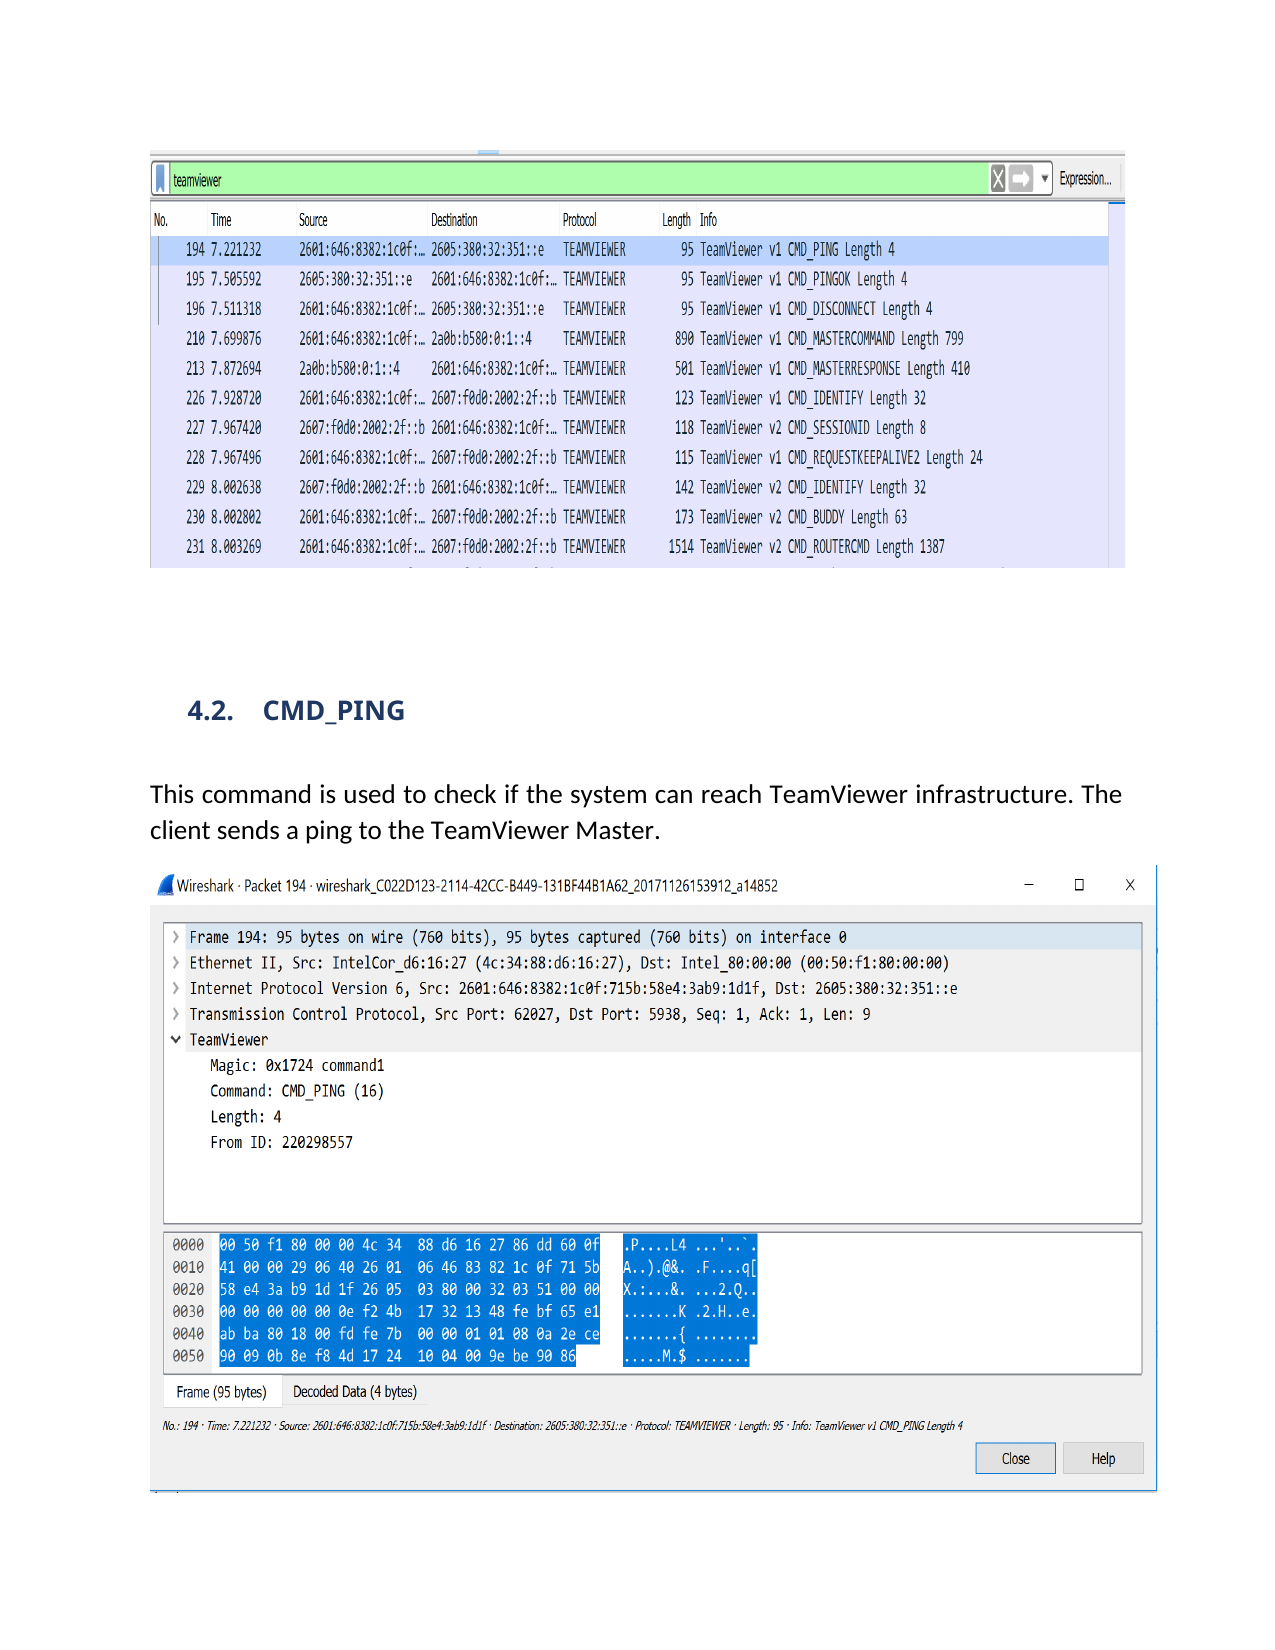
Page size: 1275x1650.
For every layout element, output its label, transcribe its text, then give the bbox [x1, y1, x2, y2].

text This command is used to check if the system can reach TeamViewer infrastructure. The client sends a ping to the TeamViewer Master. [150, 778, 1125, 846]
picture [150, 150, 1125, 568]
picture [150, 865, 1158, 1493]
subtitle CMD_PING [187, 691, 1125, 728]
